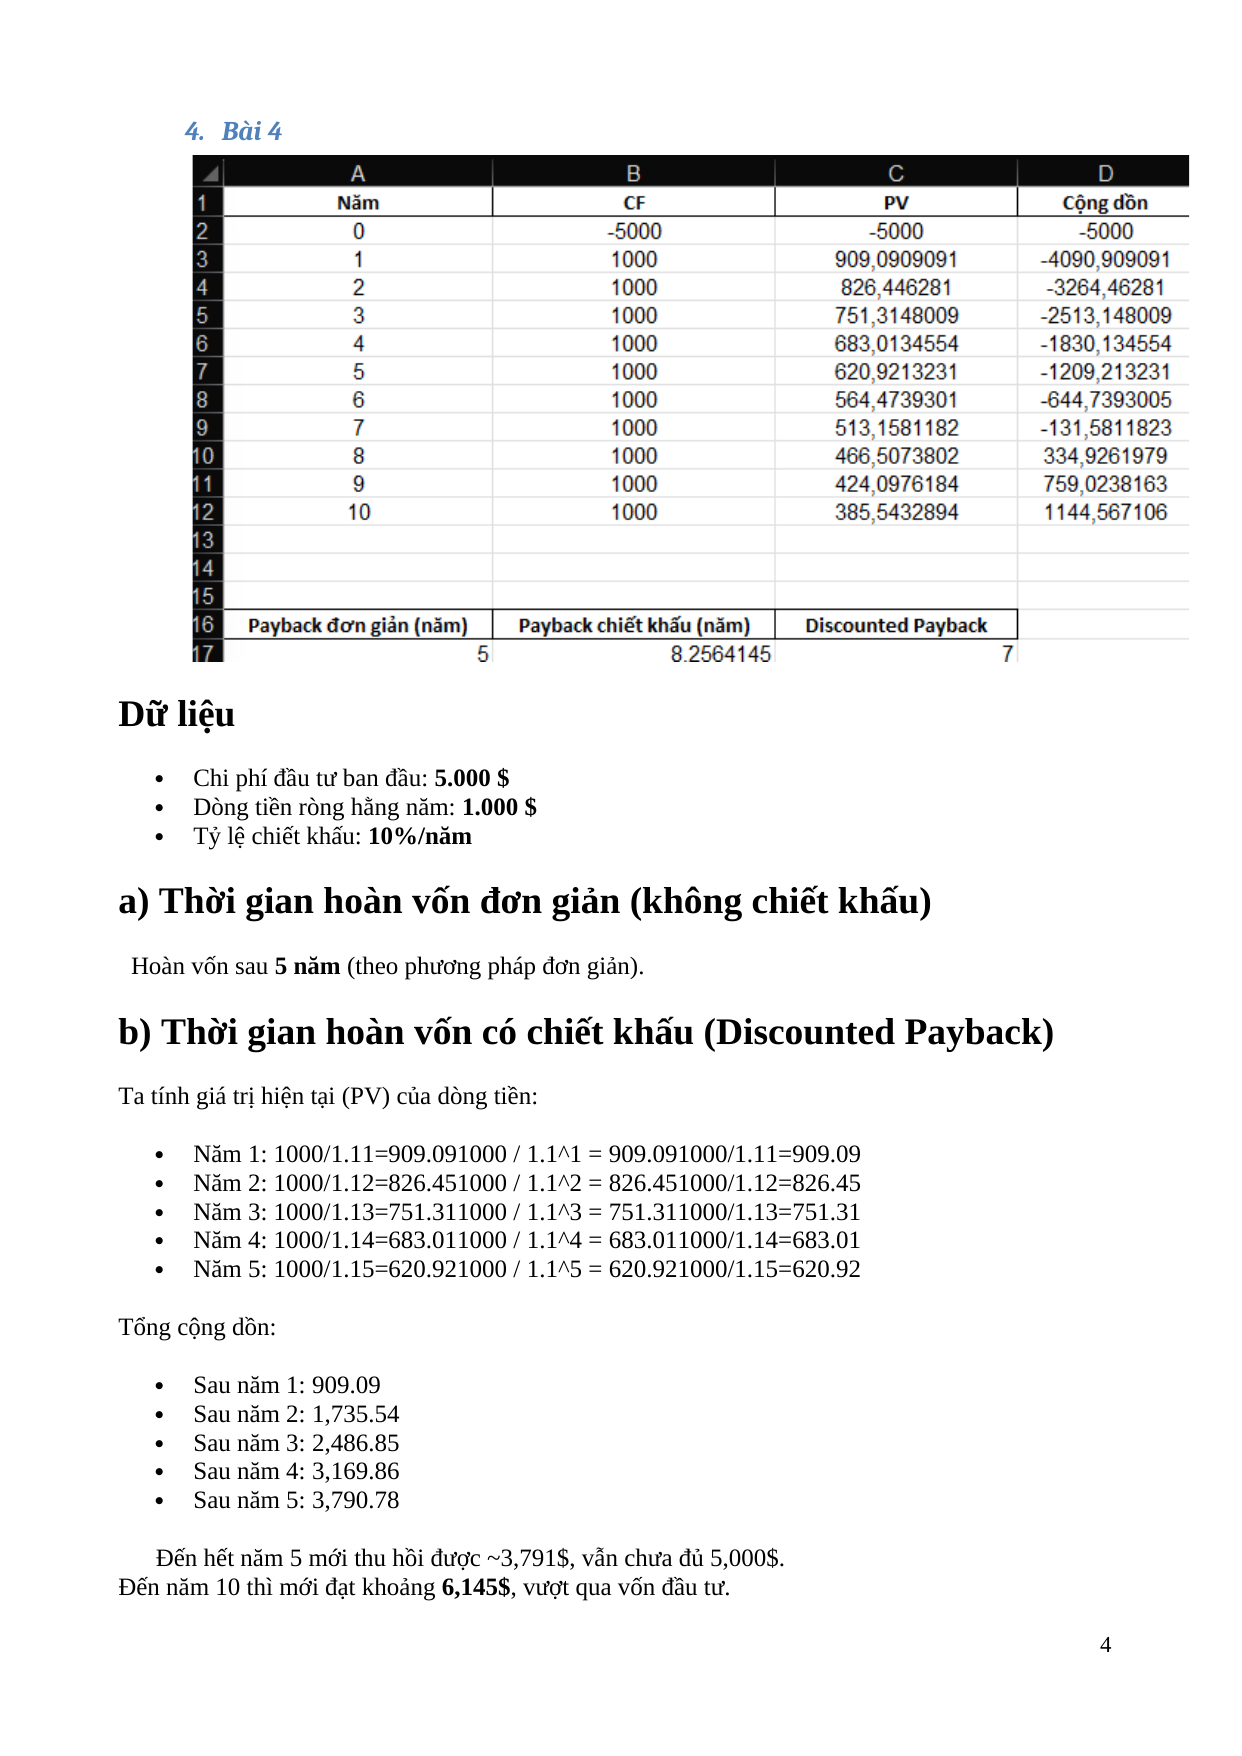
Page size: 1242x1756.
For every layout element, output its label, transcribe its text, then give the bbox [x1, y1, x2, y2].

list Năm 4: 1000/1.14=683.011000 / 1.1^4 = 683.011000/1.14=683.01 [156, 1226, 1197, 1254]
list Sau năm 2: 1,735.54 [156, 1399, 1197, 1428]
subtitle Bài 4 [184, 116, 1197, 147]
text Đến hết năm 5 mới thu hồi được ~3,791$, vẫn chưa đủ 5,000$. Đến năm 10 thì mới đạt khoảng 6,145$, vượt qua vốn đầu tư. [118, 1543, 1197, 1601]
list Sau năm 4: 3,169.86 [156, 1456, 1197, 1485]
text a) Thời gian hoàn vốn đơn giản (không chiết khấu) [118, 879, 1197, 922]
picture [192, 155, 1190, 662]
list Sau năm 1: 909.09 [156, 1370, 1197, 1399]
list Năm 2: 1000/1.12=826.451000 / 1.1^2 = 826.451000/1.12=826.45 [156, 1168, 1197, 1197]
text Tổng cộng dồn: [118, 1312, 1197, 1341]
list Năm 3: 1000/1.13=751.311000 / 1.1^3 = 751.311000/1.13=751.31 [156, 1197, 1197, 1226]
list Chi phí đầu tư ban đầu: 5.000 $ [156, 763, 1197, 792]
list Sau năm 3: 2,486.85 [156, 1428, 1197, 1456]
list Sau năm 5: 3,790.78 [156, 1485, 1197, 1514]
list Năm 1: 1000/1.11=909.091000 / 1.1^1 = 909.091000/1.11=909.09 [156, 1139, 1197, 1168]
list Năm 5: 1000/1.15=620.921000 / 1.1^5 = 620.921000/1.15=620.92 [156, 1254, 1197, 1283]
list Tỷ lệ chiết khấu: 10%/năm [156, 821, 1197, 850]
list Dòng tiền ròng hằng năm: 1.000 $ [156, 792, 1197, 821]
text Hoàn vốn sau 5 năm (theo phương pháp đơn giản). [118, 951, 1197, 980]
text Dữ liệu [118, 691, 1197, 734]
text b) Thời gian hoàn vốn có chiết khấu (Discounted Payback) [118, 1009, 1197, 1052]
text Ta tính giá trị hiện tại (PV) của dòng tiền: [118, 1081, 1197, 1110]
